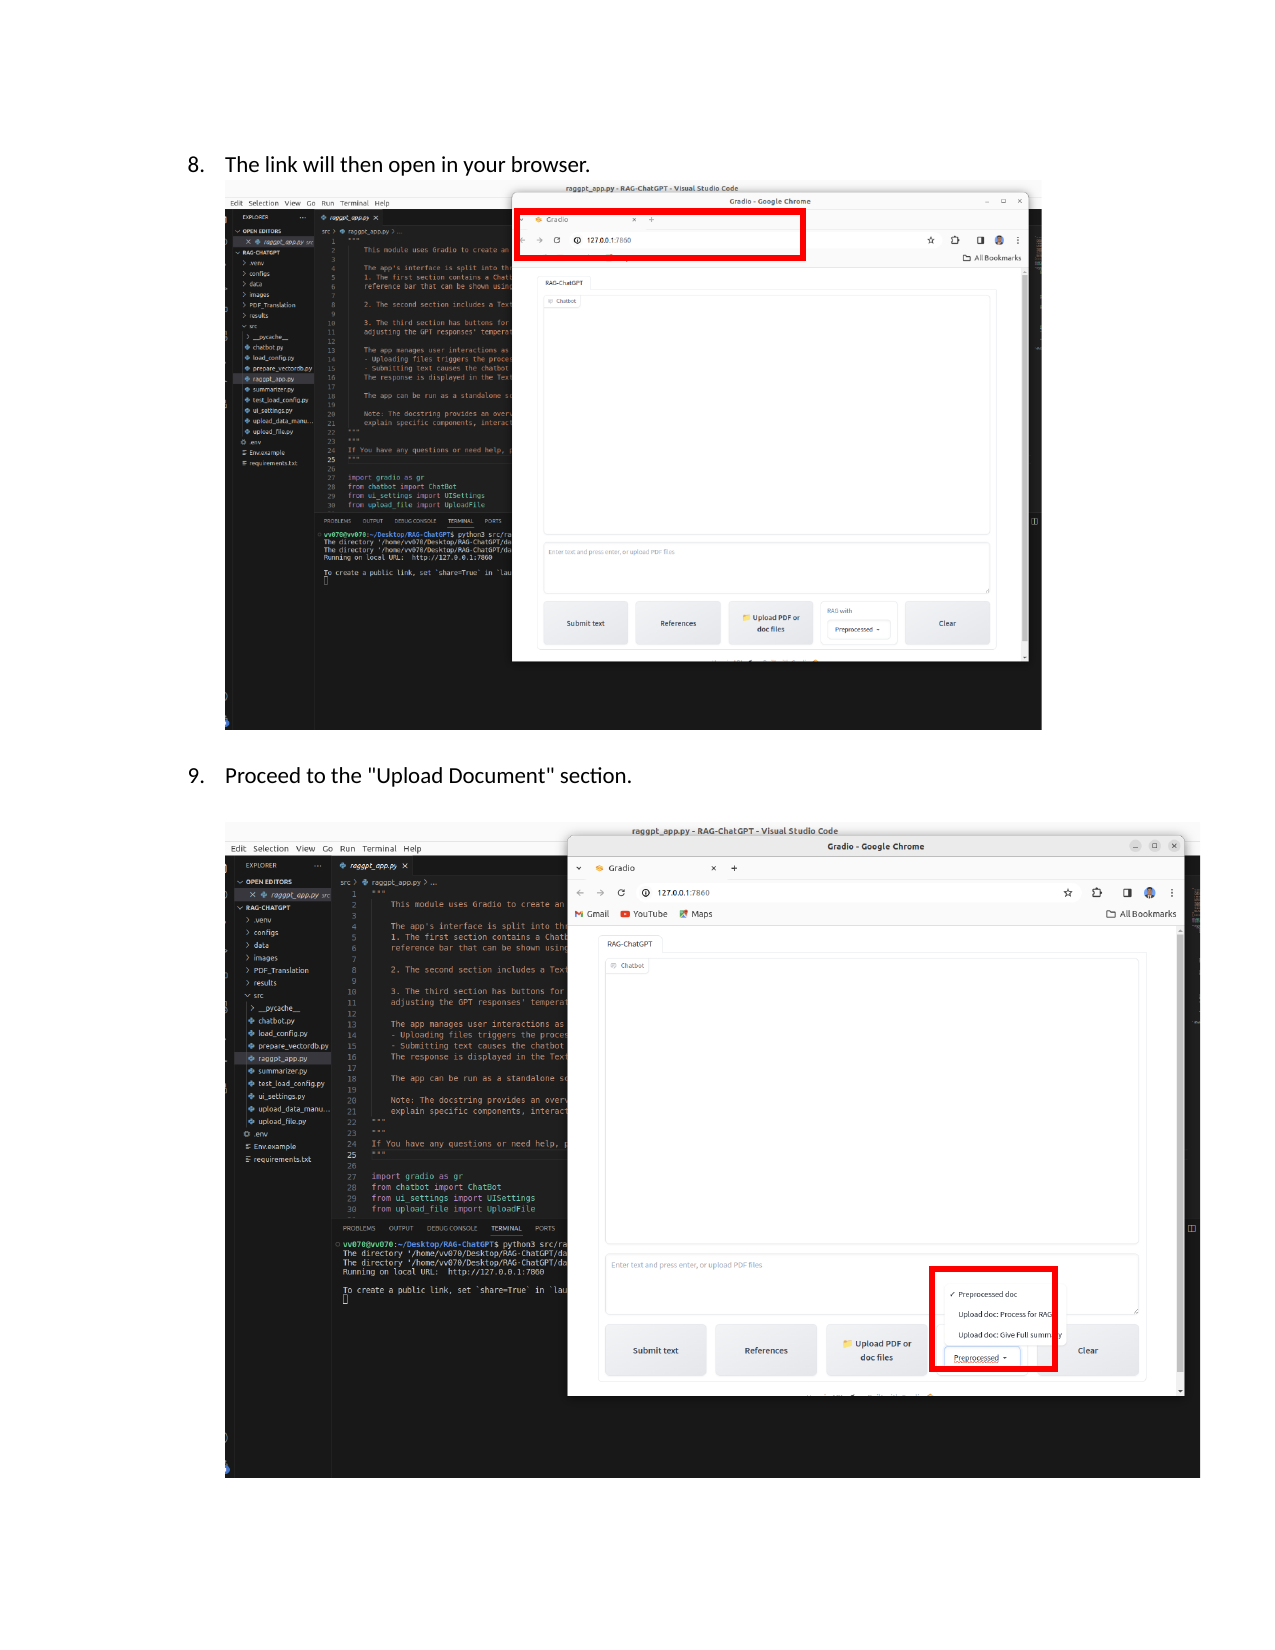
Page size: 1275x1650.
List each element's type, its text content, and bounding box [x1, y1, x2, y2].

list The link will then open in your browser. [187, 150, 1125, 178]
list Proceed to the "Upload Document" section. [187, 762, 1125, 789]
picture [225, 822, 1200, 1478]
picture [225, 180, 1042, 730]
